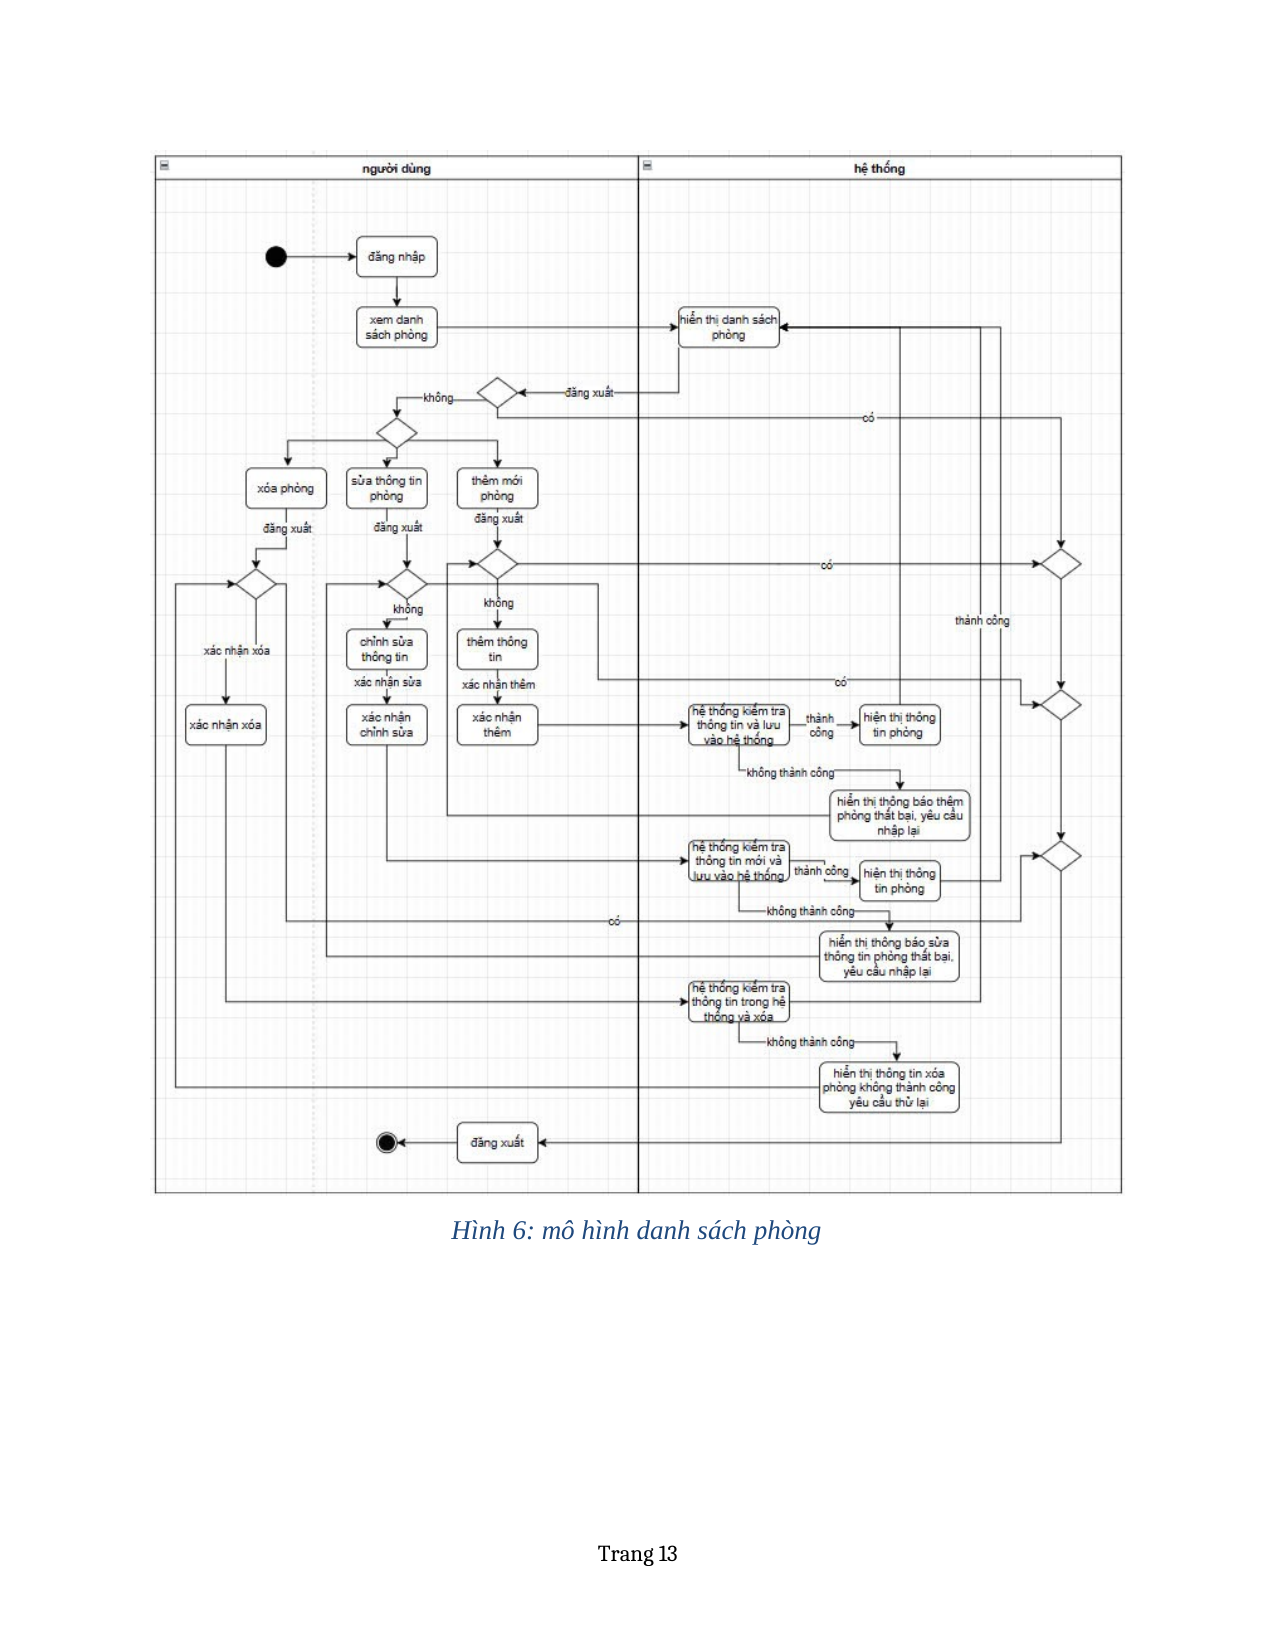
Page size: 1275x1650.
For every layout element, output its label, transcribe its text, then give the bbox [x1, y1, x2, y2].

text Hình 6: mô hình danh sách phòng [150, 1214, 1125, 1245]
picture [150, 150, 1125, 1196]
